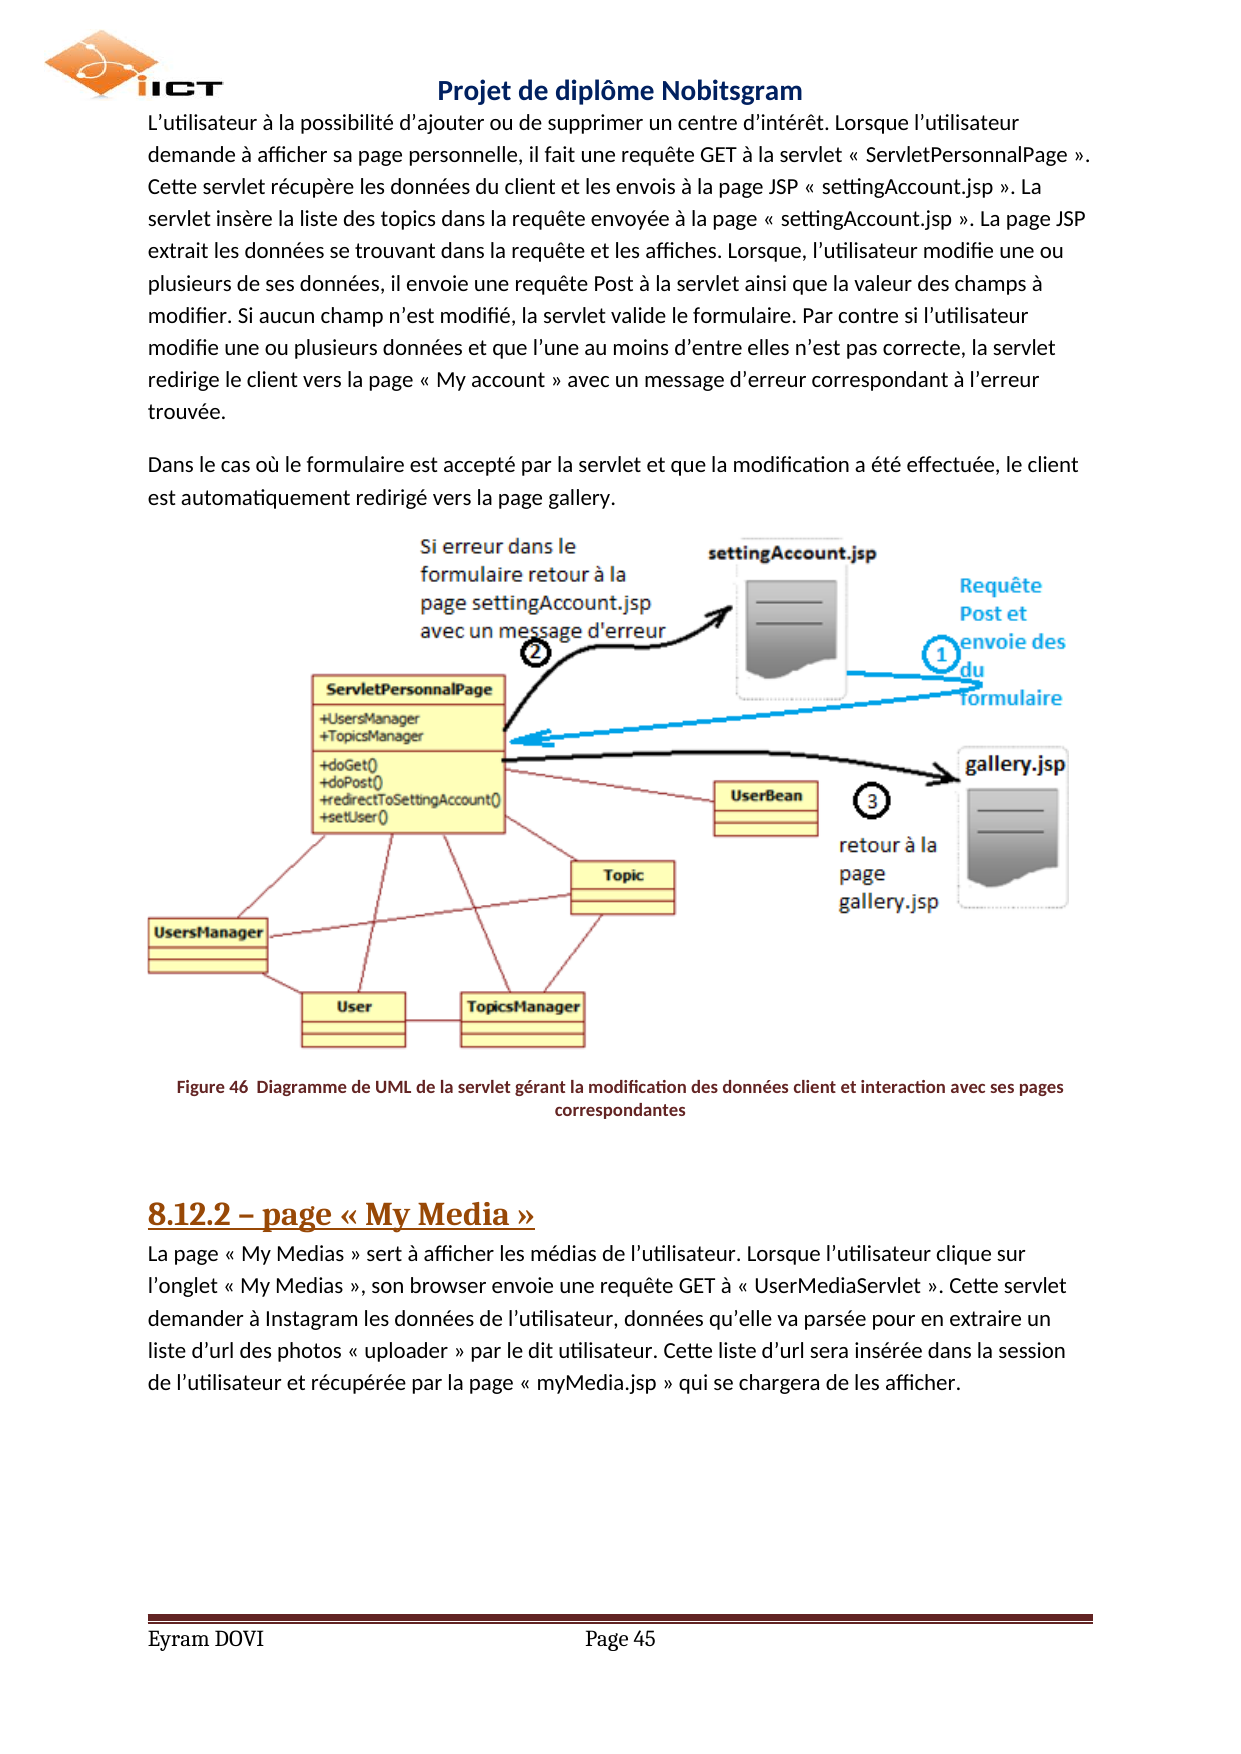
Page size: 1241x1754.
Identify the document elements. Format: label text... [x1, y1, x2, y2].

text La page « My Medias » sert à afficher les médias de l’utilisateur. Lorsque l’utilisateur clique sur l’onglet « My Medias », son browser envoie une requête GET à « UserMediaServlet ». Cette servlet demander à Instagram les données de l’utilisateur, données qu’elle va parsée pour en extraire un liste d’url des photos « uploader » par le dit utilisateur. Cette liste d’url sera insérée dans la session de l’utilisateur et récupérée par la page « myMedia.jsp » qui se chargera de les afficher. [148, 1239, 1093, 1396]
text Dans le cas où le formulaire est accepté par la servlet et que la modification a été effectuée, le client est automatiquement redirigé vers la page gallery. [148, 450, 1093, 511]
picture [147, 535, 1069, 1051]
text L’utilisateur à la possibilité d’ajouter ou de supprimer un centre d’intérêt. Lorsque l’utilisateur demande à afficher sa page personnelle, il fait une requête GET à la servlet « ServletPersonnalPage ». Cette servlet récupère les données du client et les envois à la page JSP « settingAccount.jsp ». La servlet insère la liste des topics dans la requête envoyée à la page « settingAccount.jsp ». La page JSP extrait les données se trouvant dans la requête et les affiches. Lorsque, l’utilisateur modifie une ou plusieurs de ses données, il envoie une requête Post à la servlet ainsi que la valeur des champs à modifier. Si aucun champ n’est modifié, la servlet valide le formulaire. Par contre si l’utilisateur modifie une ou plusieurs données et que l’une au moins d’entre elles n’est pas correcte, la servlet redirige le client vers la page « My account » avec un message d’erreur correspondant à l’erreur trouvée. [148, 108, 1093, 425]
subtitle 8.12.2 – page « My Media » [148, 1195, 1093, 1234]
picture [44, 29, 224, 101]
text Figure 46 Diagramme de UML de la servlet gérant la modification des données client et interaction avec ses pages correspondantes [148, 1076, 1093, 1121]
